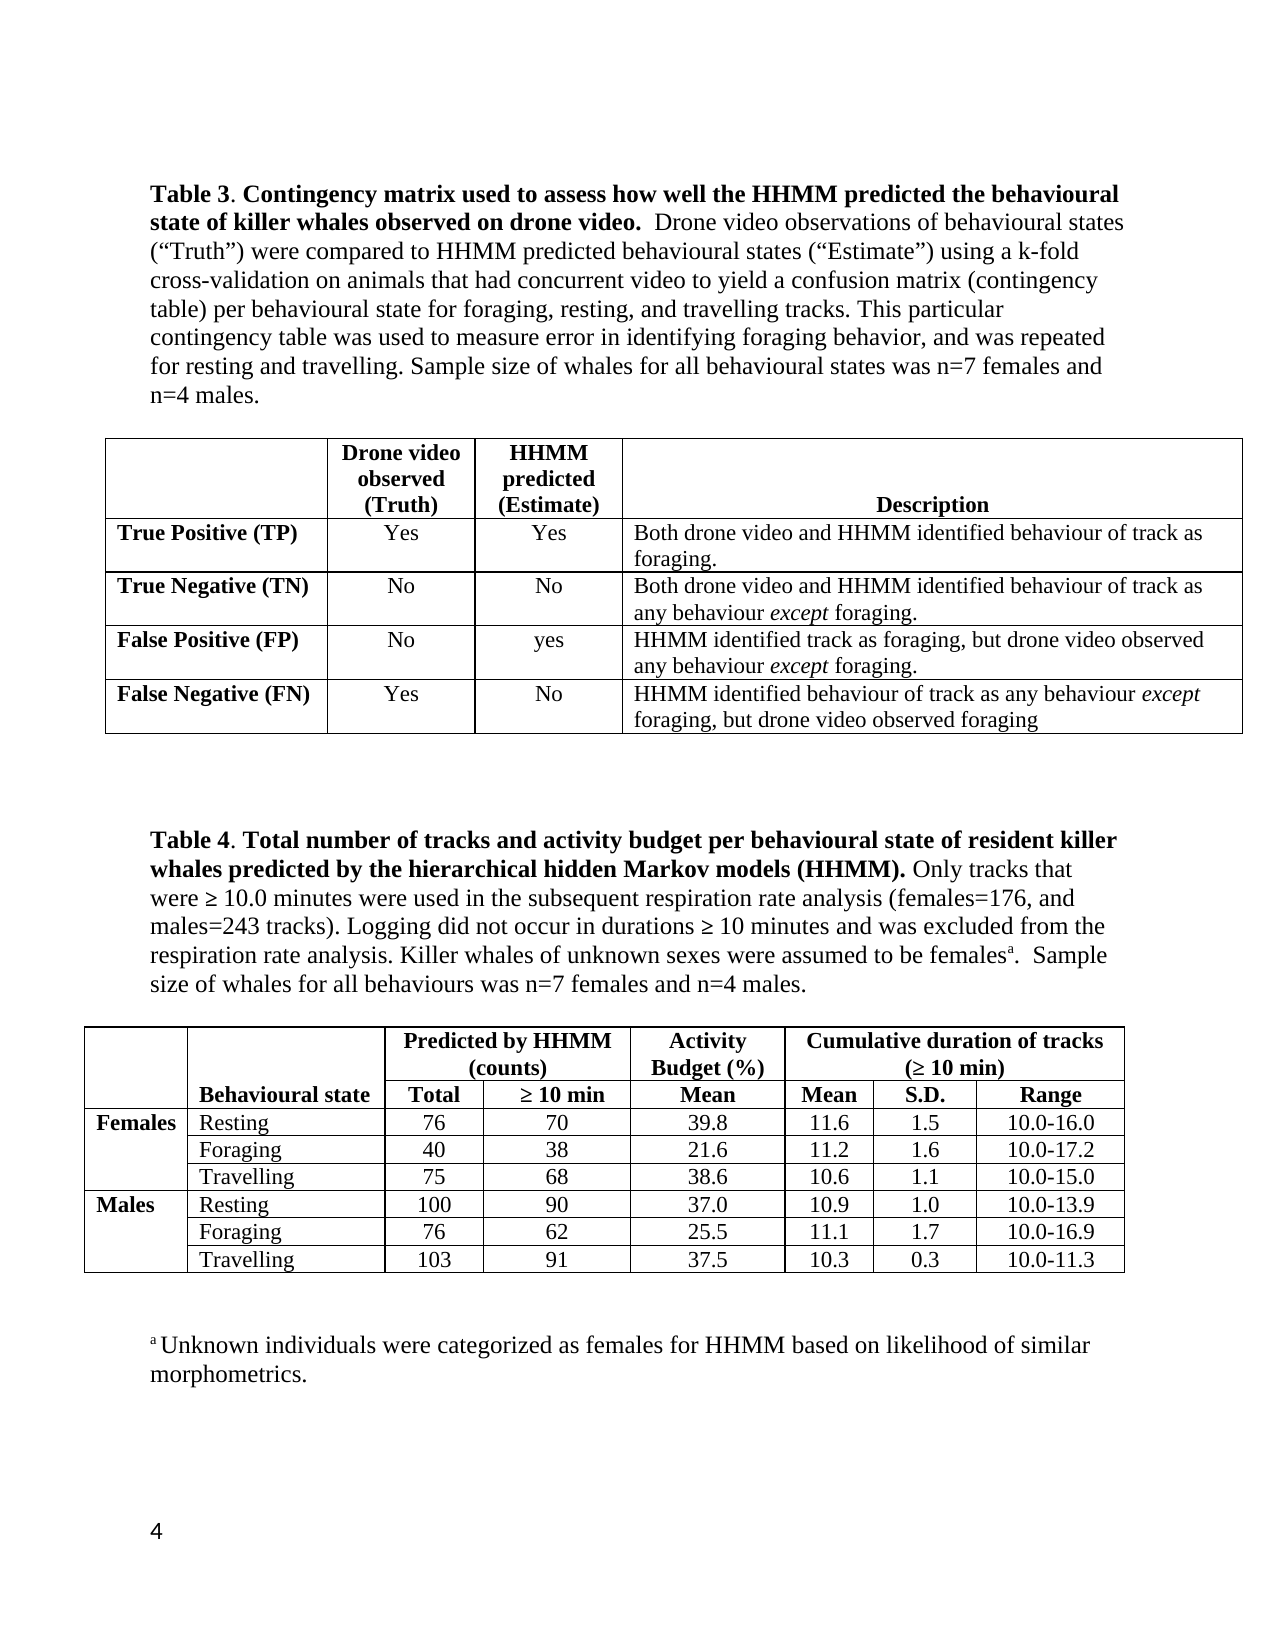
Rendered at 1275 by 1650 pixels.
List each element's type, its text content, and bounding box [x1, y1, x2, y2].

table_cell False Positive (FP) [106, 626, 327, 679]
table_cell Mean [786, 1081, 873, 1108]
table_header Cumulative duration of tracks (≥ 10 min) [786, 1028, 1124, 1080]
table_cell 1.5 [874, 1109, 976, 1135]
table_cell 40 [386, 1136, 483, 1162]
table_cell 11.6 [786, 1109, 873, 1135]
text a Unknown individuals were categorized as females for HHMM based on likelihood of similar morphometrics. [150, 1331, 1125, 1388]
table_cell HHMM identified behaviour of track as any behaviour except foraging, but drone video observed foraging [623, 680, 1242, 733]
table_cell HHMM identified track as foraging, but drone video observed any behaviour except foraging. [623, 626, 1242, 679]
table_cell 11.2 [786, 1136, 873, 1162]
table_cell 103 [386, 1246, 483, 1272]
table_cell Resting [188, 1109, 384, 1135]
table_cell 38 [484, 1136, 630, 1162]
table_cell 91 [484, 1246, 630, 1272]
table_cell 37.0 [631, 1191, 784, 1217]
table_cell Both drone video and HHMM identified behaviour of track as foraging. [623, 519, 1242, 571]
table_cell 10.0-11.3 [977, 1246, 1124, 1272]
table_cell 11.1 [786, 1218, 873, 1244]
table_header Behavioural state [188, 1028, 384, 1108]
table_cell Yes [328, 680, 474, 733]
table_header [106, 439, 327, 518]
table_header Description [623, 439, 1242, 518]
table_cell 70 [484, 1109, 630, 1135]
table_cell Foraging [188, 1136, 384, 1162]
table_cell Yes [328, 519, 474, 571]
table_cell ≥ 10 min [484, 1081, 630, 1108]
table_cell Travelling [188, 1164, 384, 1190]
table_header Predicted by HHMM (counts) [386, 1028, 630, 1080]
table_cell 10.0-13.9 [977, 1191, 1124, 1217]
table_cell No [476, 680, 622, 733]
table_cell Travelling [188, 1246, 384, 1272]
table_header [85, 1028, 187, 1108]
table_cell True Positive (TP) [106, 519, 327, 571]
table_cell Both drone video and HHMM identified behaviour of track as any behaviour except foraging. [623, 573, 1242, 625]
table_cell 1.1 [874, 1164, 976, 1190]
table_cell 1.0 [874, 1191, 976, 1217]
table_cell 90 [484, 1191, 630, 1217]
table_cell 62 [484, 1218, 630, 1244]
table_cell 38.6 [631, 1164, 784, 1190]
table_cell No [328, 573, 474, 625]
table_cell Females [85, 1109, 187, 1190]
table_cell Total [386, 1081, 483, 1108]
table_cell Males [85, 1191, 187, 1272]
table_cell 10.9 [786, 1191, 873, 1217]
table_cell Range [977, 1081, 1124, 1108]
text Table 4. Total number of tracks and activity budget per behavioural state of resident killer whales predicted by the hierarchical hidden Markov models (HHMM). Only tracks that were ≥ 10.0 minutes were used in the subsequent respiration rate analysis (females=176, and males=243 tracks). Logging did not occur in durations ≥ 10 minutes and was excluded from the respiration rate analysis. Killer whales of unknown sexes were assumed to be femalesa. Sample size of whales for all behaviours was n=7 females and n=4 males. [150, 825, 1125, 998]
table_cell Resting [188, 1191, 384, 1217]
table_cell S.D. [874, 1081, 976, 1108]
table_cell 1.7 [874, 1218, 976, 1244]
table_cell 10.3 [786, 1246, 873, 1272]
table_cell 21.6 [631, 1136, 784, 1162]
table_cell No [476, 573, 622, 625]
table_cell 76 [386, 1218, 483, 1244]
table_header Activity Budget (%) [631, 1028, 784, 1080]
table_cell 37.5 [631, 1246, 784, 1272]
table_cell 39.8 [631, 1109, 784, 1135]
table_cell Foraging [188, 1218, 384, 1244]
table_cell 10.0-16.0 [977, 1109, 1124, 1135]
table_cell 10.0-17.2 [977, 1136, 1124, 1162]
table_header HHMM predicted (Estimate) [476, 439, 622, 518]
table_cell 68 [484, 1164, 630, 1190]
text Table 3. Contingency matrix used to assess how well the HHMM predicted the behavioural state of killer whales observed on drone video. Drone video observations of behavioural states (“Truth”) were compared to HHMM predicted behavioural states (“Estimate”) using a k-fold cross-validation on animals that had concurrent video to yield a confusion matrix (contingency table) per behavioural state for foraging, resting, and travelling tracks. This particular contingency table was used to measure error in identifying foraging behavior, and was repeated for resting and travelling. Sample size of whales for all behavioural states was n=7 females and n=4 males. [150, 179, 1125, 409]
table_cell 10.6 [786, 1164, 873, 1190]
table_cell 10.0-15.0 [977, 1164, 1124, 1190]
table_cell Mean [631, 1081, 784, 1108]
table_cell 0.3 [874, 1246, 976, 1272]
table_cell 75 [386, 1164, 483, 1190]
table_cell yes [476, 626, 622, 679]
table_cell No [328, 626, 474, 679]
table_cell 10.0-16.9 [977, 1218, 1124, 1244]
table_cell 25.5 [631, 1218, 784, 1244]
table_header Drone video observed (Truth) [328, 439, 474, 518]
table_cell 1.6 [874, 1136, 976, 1162]
table_cell True Negative (TN) [106, 573, 327, 625]
table_cell False Negative (FN) [106, 680, 327, 733]
table_cell Yes [476, 519, 622, 571]
table_cell 76 [386, 1109, 483, 1135]
table_cell 100 [386, 1191, 483, 1217]
